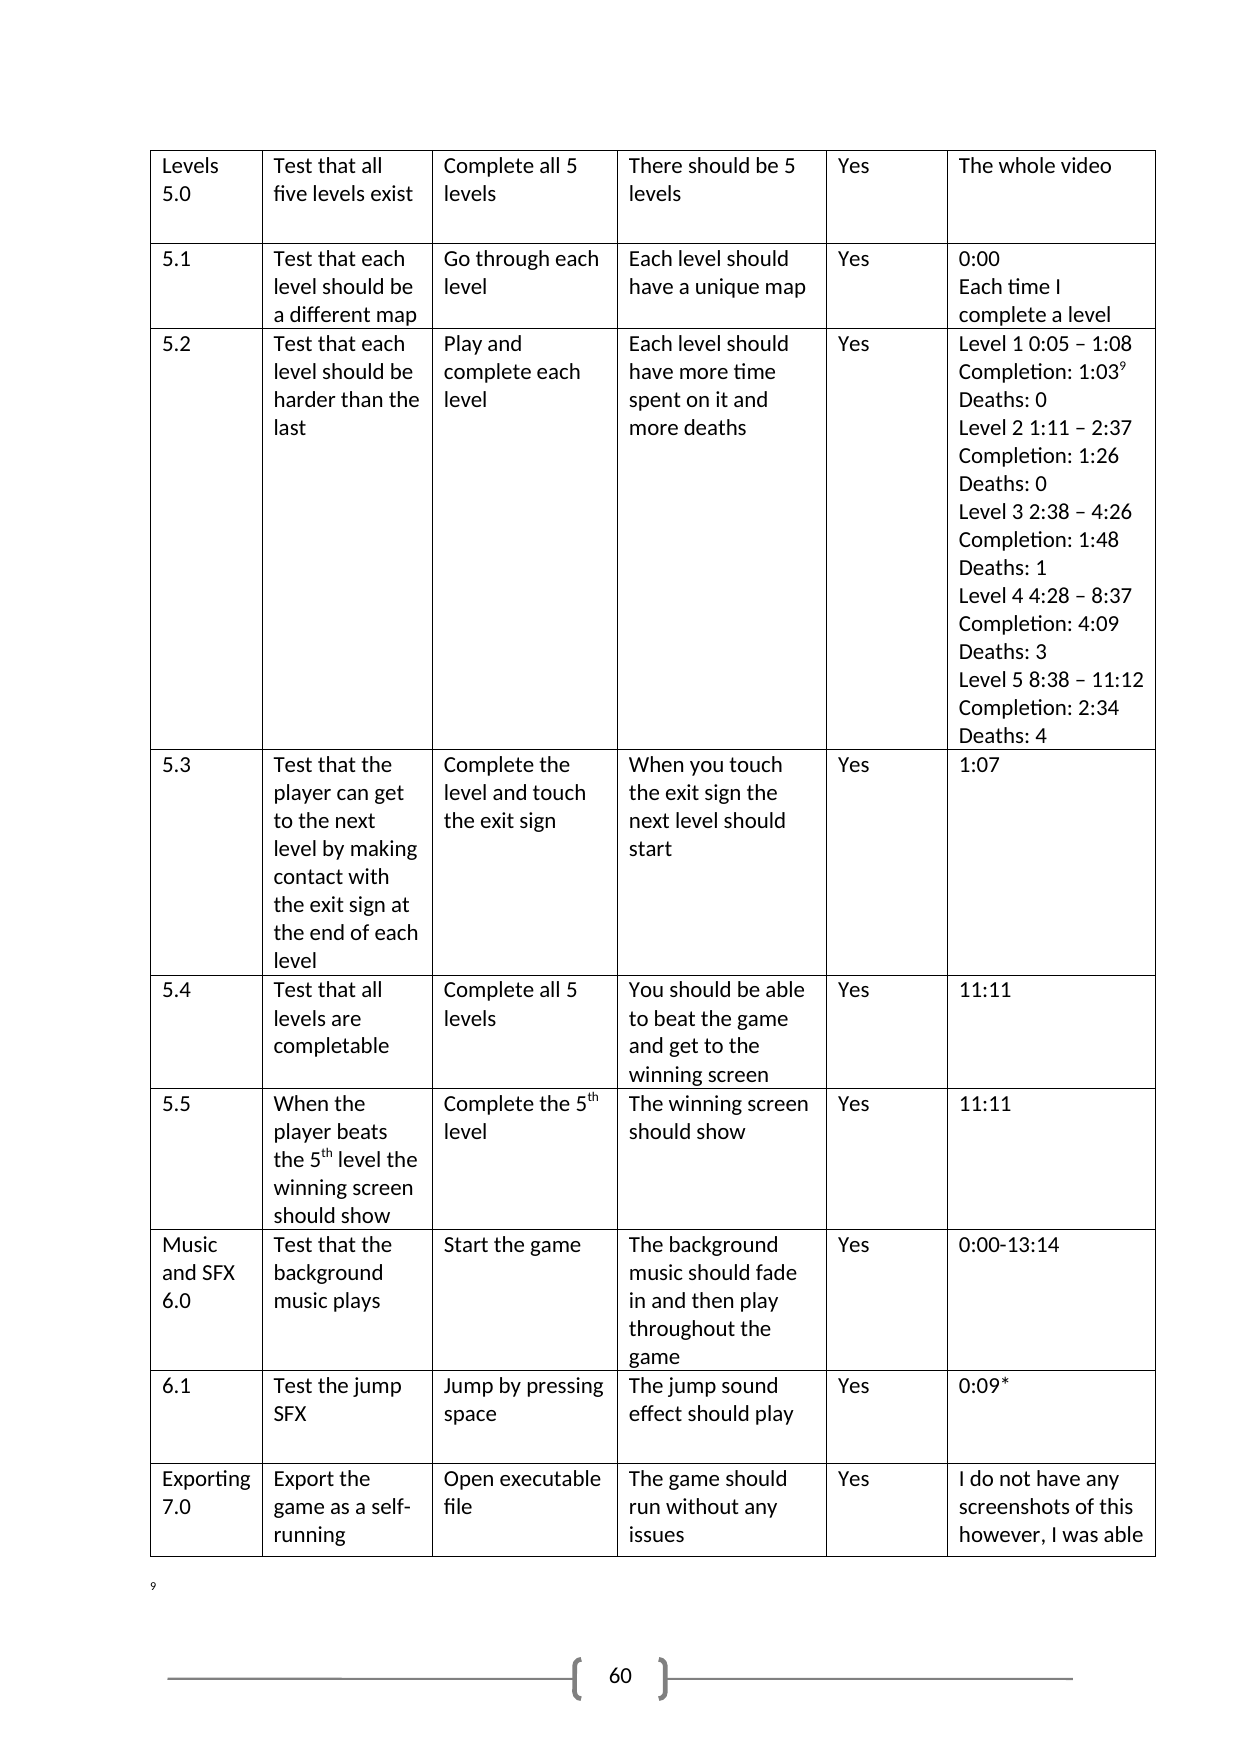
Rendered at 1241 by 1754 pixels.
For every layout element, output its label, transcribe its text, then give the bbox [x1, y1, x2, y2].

table_cell Yes [827, 244, 947, 328]
table_cell 1:07 [948, 750, 1155, 974]
table_cell The winning screen should show [618, 1089, 826, 1229]
table_cell There should be 5 levels [618, 151, 826, 243]
table_cell When you touch the exit sign the next level should start [618, 750, 826, 974]
table_cell Yes [827, 1464, 947, 1556]
table_cell Yes [827, 151, 947, 243]
table_cell Test that the background music plays [263, 1230, 432, 1370]
table_cell Complete the 5th level [433, 1089, 617, 1229]
table_cell 0:00 Each time I complete a level [948, 244, 1155, 328]
table_cell 0:00-13:14 [948, 1230, 1155, 1370]
table_cell The background music should fade in and then play throughout the game [618, 1230, 826, 1370]
table_cell Test that each level should be harder than the last [263, 329, 432, 749]
table_cell 11:11 [948, 976, 1155, 1088]
table_cell Yes [827, 1230, 947, 1370]
table_cell 5.4 [151, 976, 262, 1088]
table_cell Test that each level should be a different map [263, 244, 432, 328]
table_cell When the player beats the 5th level the winning screen should show [263, 1089, 432, 1229]
table_cell Yes [827, 1371, 947, 1463]
table_cell Test that the player can get to the next level by making contact with the exit sign at the end of each level [263, 750, 432, 974]
table_cell Test the jump SFX [263, 1371, 432, 1463]
table_cell Each level should have a unique map [618, 244, 826, 328]
table_cell Start the game [433, 1230, 617, 1370]
table_cell 11:11 [948, 1089, 1155, 1229]
table_cell 5.1 [151, 244, 262, 328]
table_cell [263, 1464, 432, 1556]
table_cell Yes [827, 329, 947, 749]
table_cell 0:09* [948, 1371, 1155, 1463]
table_cell You should be able to beat the game and get to the winning screen [618, 976, 826, 1088]
table_cell Each level should have more time spent on it and more deaths [618, 329, 826, 749]
table_cell Yes [827, 750, 947, 974]
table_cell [618, 1464, 826, 1556]
table_cell Test that all levels are completable [263, 976, 432, 1088]
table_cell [948, 1464, 1155, 1556]
table_cell 6.1 [151, 1371, 262, 1463]
table_cell Yes [827, 976, 947, 1088]
table_cell Go through each level [433, 244, 617, 328]
table_cell Jump by pressing space [433, 1371, 617, 1463]
table_cell The whole video [948, 151, 1155, 243]
table_cell Complete all 5 levels [433, 151, 617, 243]
table_cell Play and complete each level [433, 329, 617, 749]
table_cell Exporting 7.0 [151, 1464, 262, 1556]
table_cell Music and SFX 6.0 [151, 1230, 262, 1370]
table_cell Yes [827, 1089, 947, 1229]
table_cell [433, 1464, 617, 1556]
table_cell 5.2 [151, 329, 262, 749]
table_cell The jump sound effect should play [618, 1371, 826, 1463]
table_cell Test that all five levels exist [263, 151, 432, 243]
table_cell Complete the level and touch the exit sign [433, 750, 617, 974]
table_cell Complete all 5 levels [433, 976, 617, 1088]
table_cell 5.5 [151, 1089, 262, 1229]
table_cell 5.3 [151, 750, 262, 974]
table_cell Level 1 0:05 – 1:08 Completion: 1:03 Deaths: 0 Level 2 1:11 – 2:37 Completion: 1:26 Deaths: 0 Level 3 2:38 – 4:26 Completion: 1:48 Deaths: 1 Level 4 4:28 – 8:37 Completion: 4:09 Deaths: 3 Level 5 8:38 – 11:12 Completion: 2:34 Deaths: 4 [948, 329, 1155, 749]
table_cell Levels 5.0 [151, 151, 262, 243]
